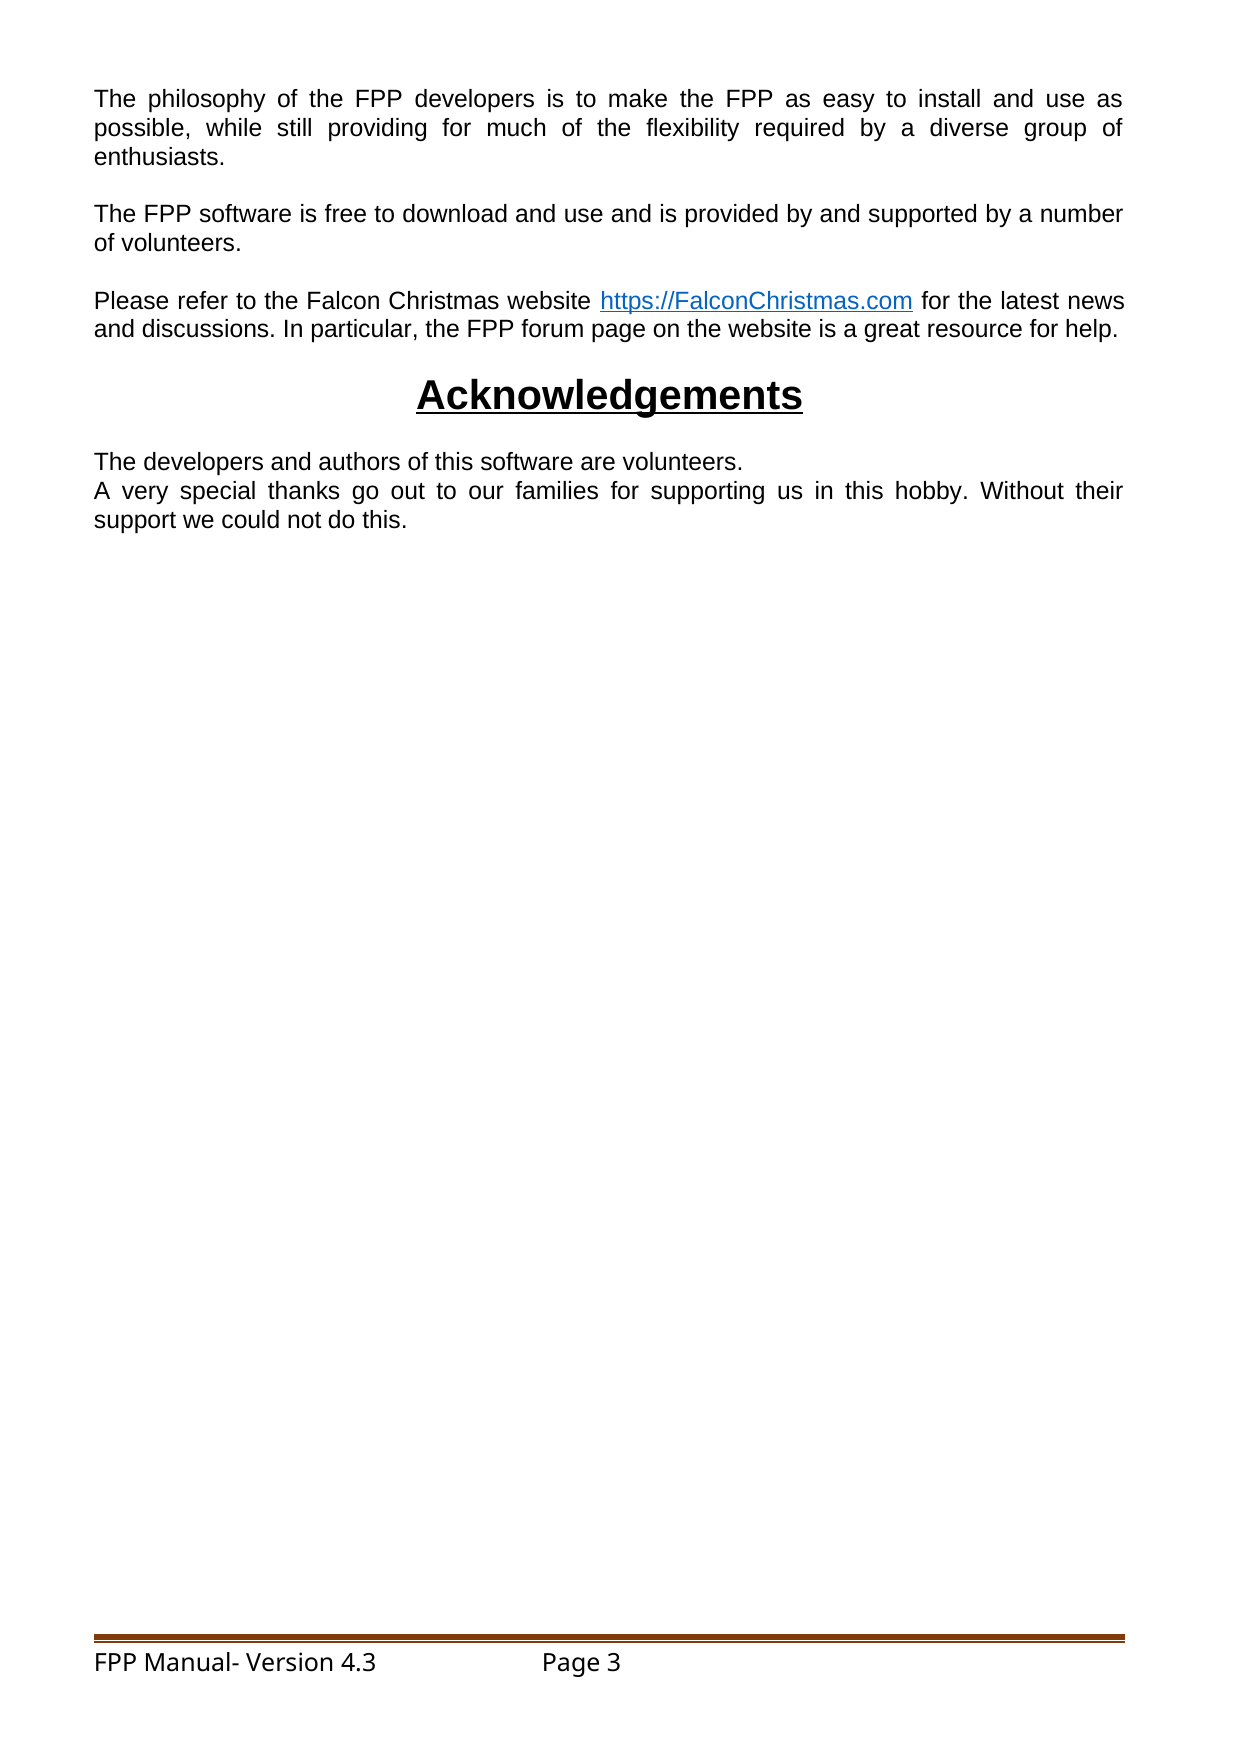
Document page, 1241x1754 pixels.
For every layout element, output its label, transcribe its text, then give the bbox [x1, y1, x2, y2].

subtitle Acknowledgements [94, 371, 1125, 419]
text The philosophy of the FPP developers is to make the FPP as easy to install and use as possible, while still providing for much of the flexibility required by a diverse group of enthusiasts. [94, 84, 1125, 171]
text The developers and authors of this software are volunteers. [94, 447, 1125, 476]
text The FPP software is free to download and use and is provided by and supported by a number of volunteers. [94, 199, 1125, 257]
text Please refer to the Falcon Christmas website https://FalconChristmas.com for the latest news and discussions. In particular, the FPP forum page on the website is a great resource for help. [94, 286, 1125, 343]
text A very special thanks go out to our families for supporting us in this hobby. Without their support we could not do this. [94, 476, 1125, 534]
